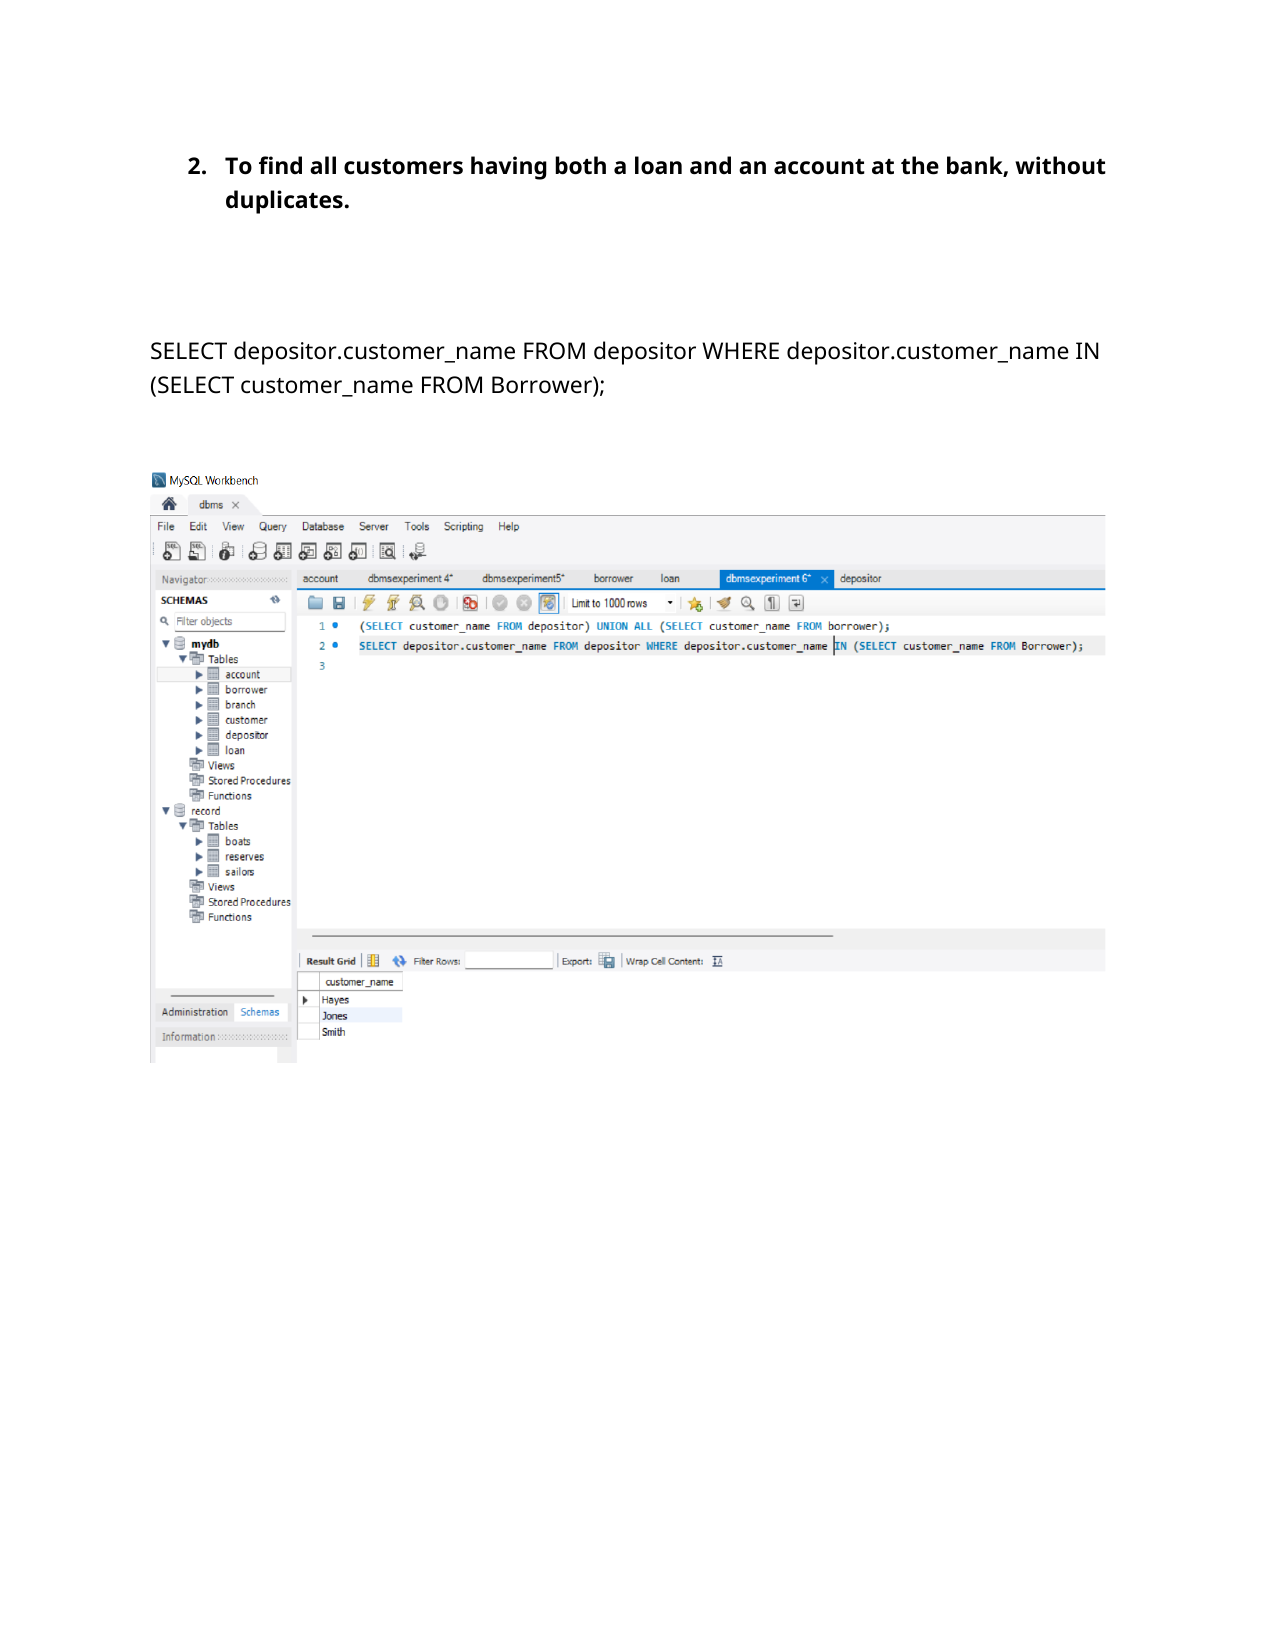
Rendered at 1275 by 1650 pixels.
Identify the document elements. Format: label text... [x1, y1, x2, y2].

list To find all customers having both a loan and an account at the bank, without duplicates. [187, 150, 1125, 215]
text SELECT depositor.customer_name FROM depositor WHERE depositor.customer_name IN (SELECT customer_name FROM Borrower); [150, 335, 1125, 400]
picture [150, 469, 1106, 1063]
